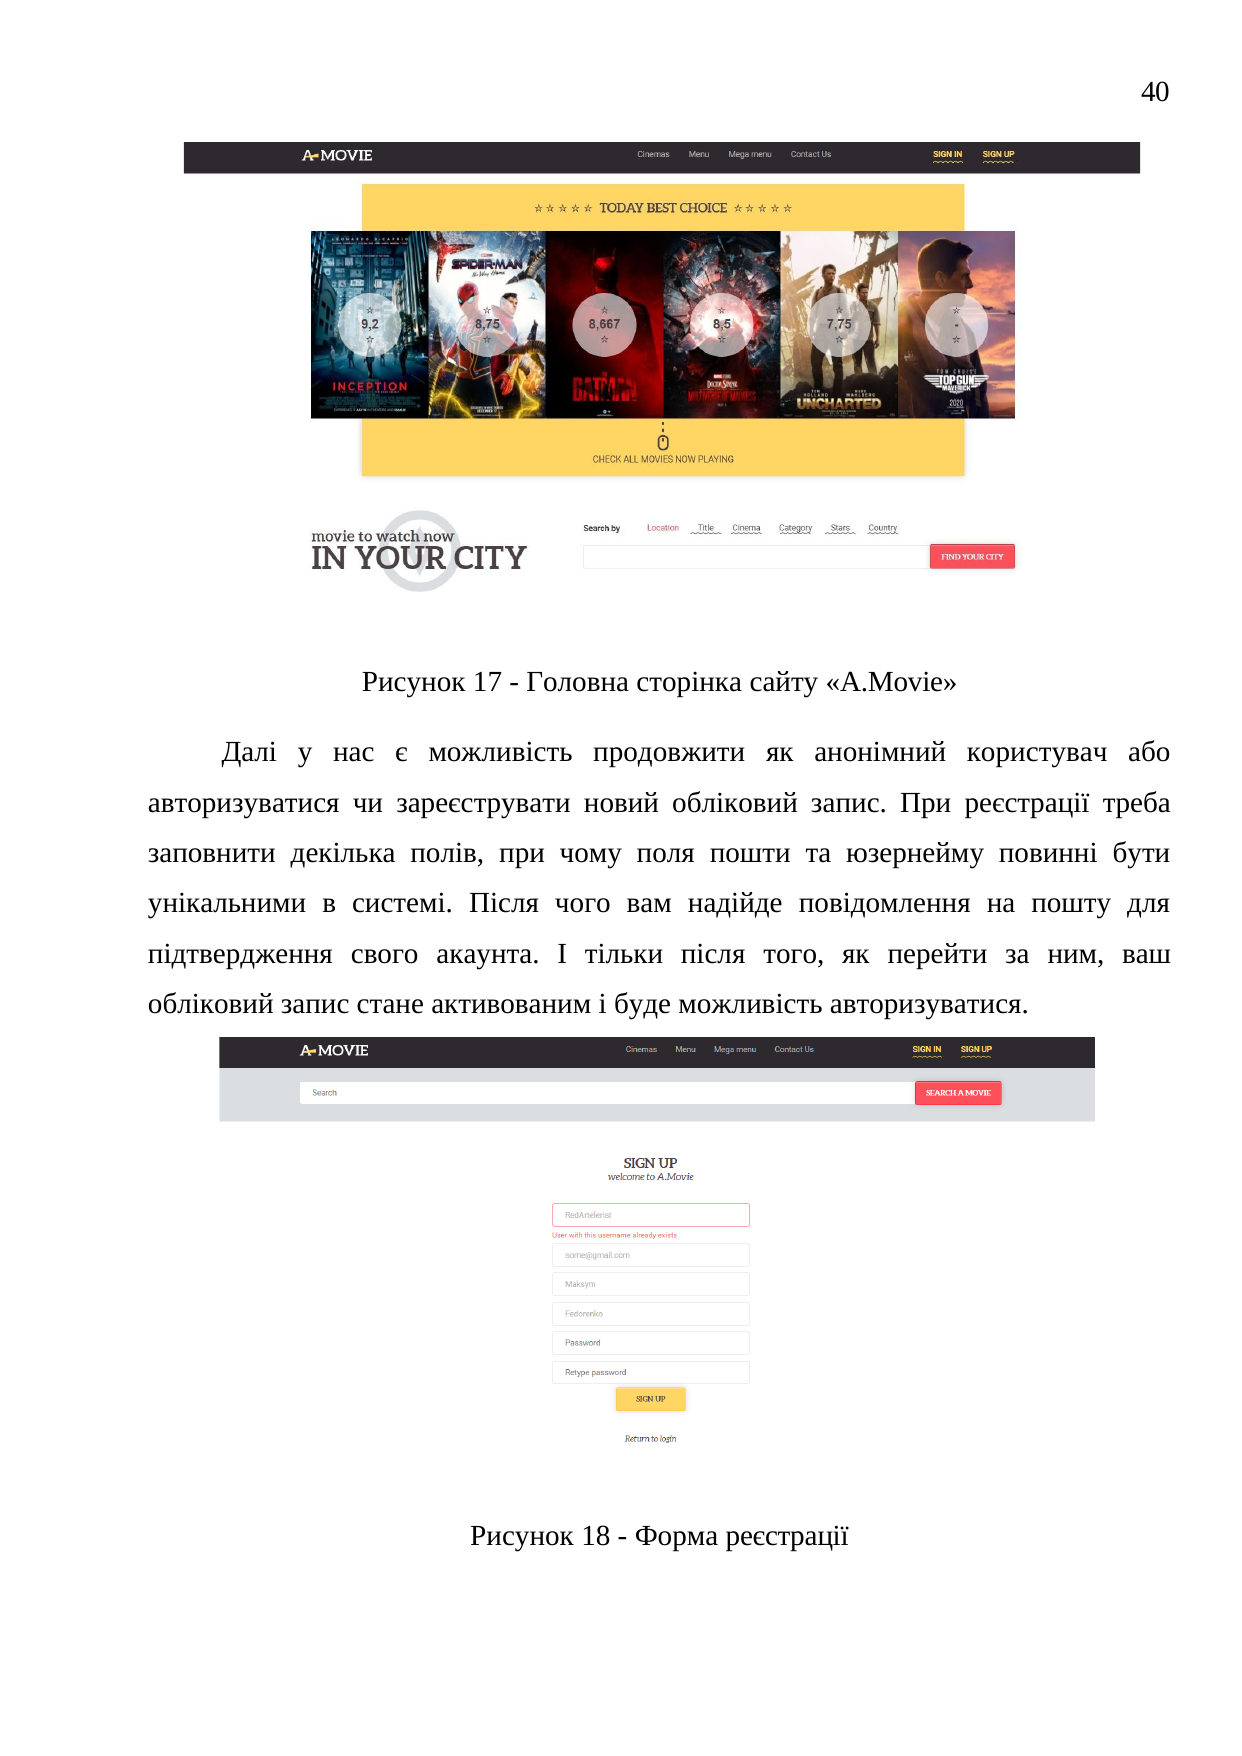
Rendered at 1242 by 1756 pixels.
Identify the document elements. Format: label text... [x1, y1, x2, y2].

text Далі у нас є можливість продовжити як анонімний користувач або авторизуватися чи зареєструвати новий обліковий запис. При реєстрації треба заповнити декілька полів, при чому поля пошти та юзернейму повинні бути унікальними в системі. Після чого вам надійде повідомлення на пошту для підтвердження свого акаунта. І тільки після того, як перейти за ним, ваш обліковий запис стане активованим і буде можливість авторизуватися. [148, 734, 1171, 1020]
picture [183, 142, 1141, 593]
text Рисунок 18 - Форма реєстрації [322, 1518, 996, 1552]
picture [219, 1037, 1095, 1443]
text Рисунок 17 - Головна сторінка сайту «A.Movie» [323, 664, 996, 697]
